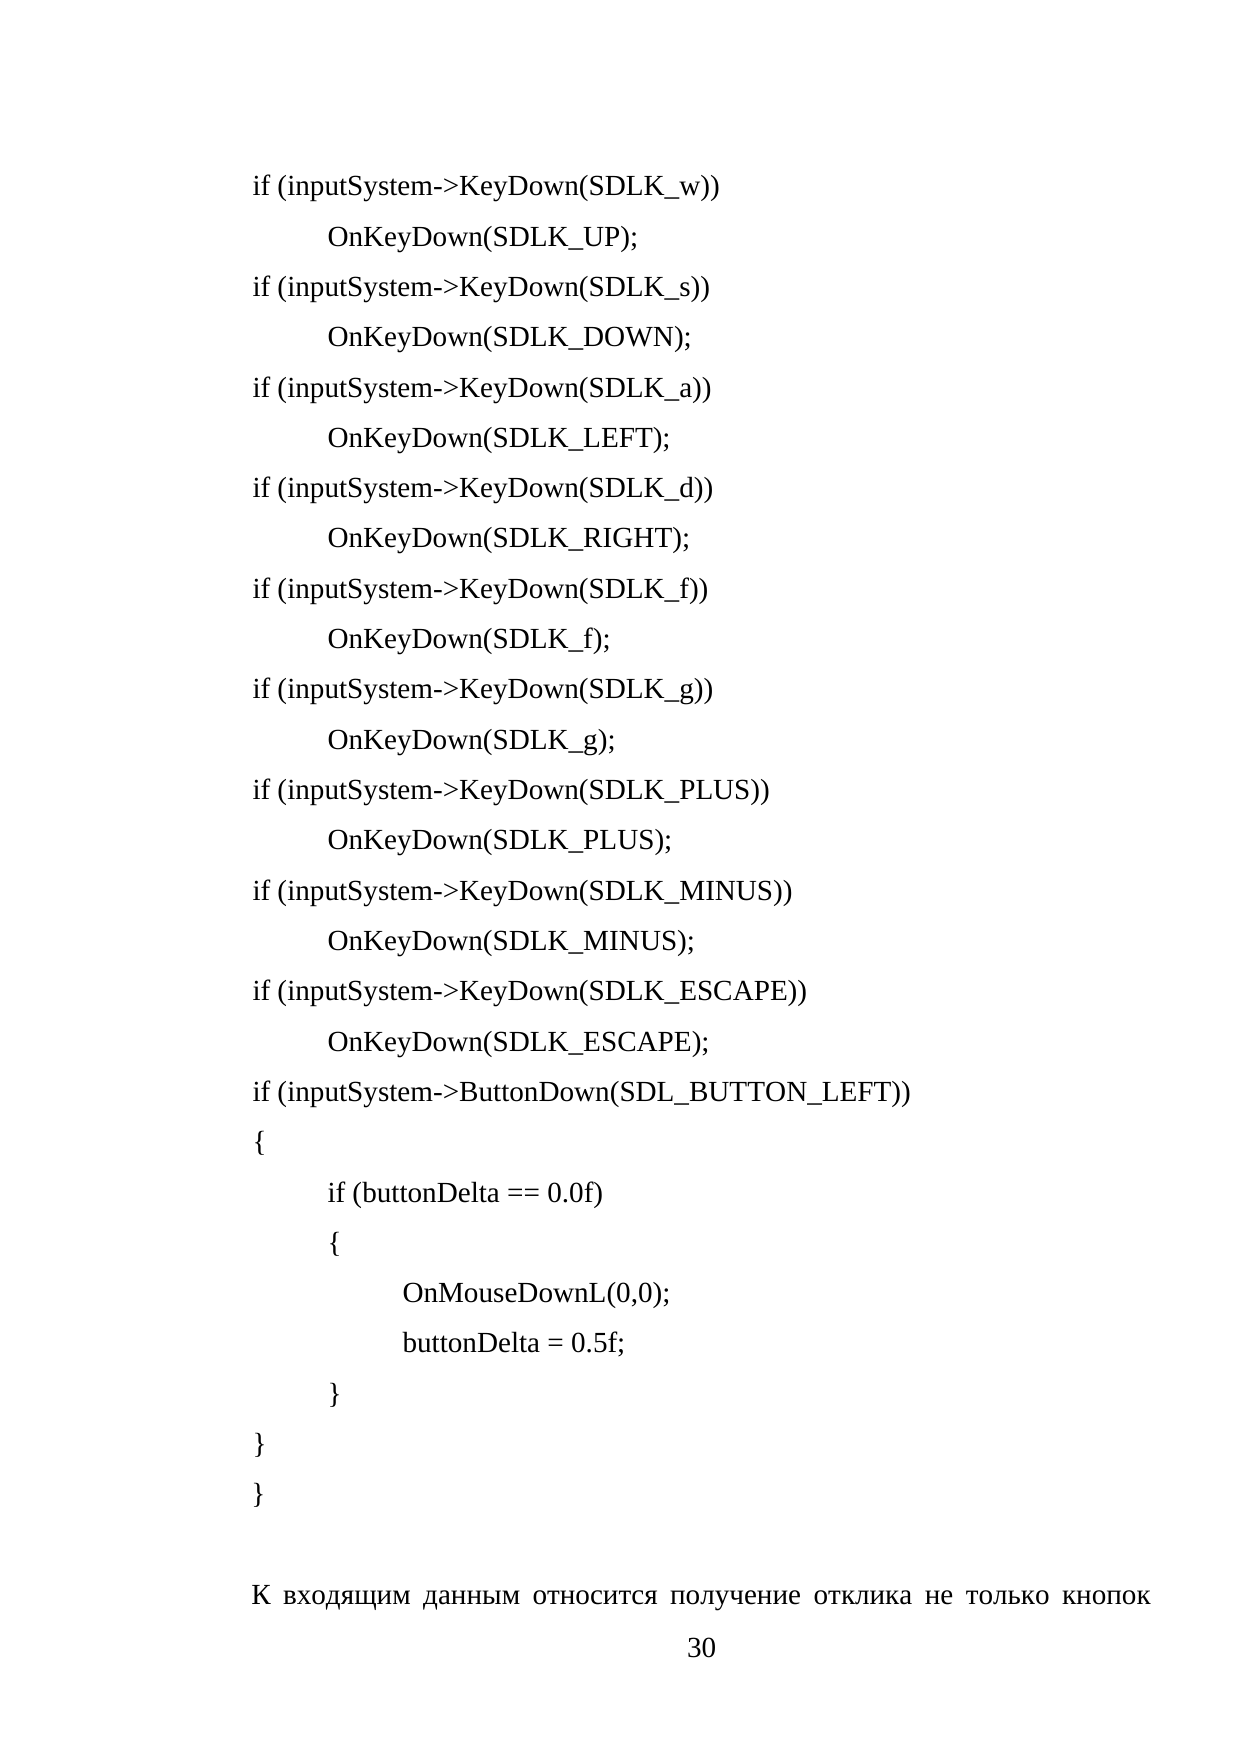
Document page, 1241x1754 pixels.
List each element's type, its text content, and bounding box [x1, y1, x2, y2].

text OnKeyDown(SDLK_PLUS); [177, 822, 1152, 856]
text OnKeyDown(SDLK_ESCAPE); [177, 1024, 1152, 1057]
text } [177, 1426, 1152, 1460]
text OnKeyDown(SDLK_UP); [177, 219, 1152, 252]
text buttonDelta = 0.5f; [177, 1326, 1152, 1359]
text { [177, 1225, 1152, 1258]
text if (inputSystem->KeyDown(SDLK_f)) [177, 571, 1152, 604]
text OnKeyDown(SDLK_MINUS); [177, 923, 1152, 957]
text OnKeyDown(SDLK_DOWN); [177, 319, 1152, 353]
text } [177, 1477, 1152, 1510]
text OnKeyDown(SDLK_LEFT); [177, 420, 1152, 453]
text if (inputSystem->KeyDown(SDLK_MINUS)) [177, 873, 1152, 906]
text if (buttonDelta == 0.0f) [177, 1175, 1152, 1208]
text if (inputSystem->KeyDown(SDLK_s)) [177, 269, 1152, 303]
text if (inputSystem->KeyDown(SDLK_g)) [177, 672, 1152, 705]
text if (inputSystem->ButtonDown(SDL_BUTTON_LEFT)) [177, 1074, 1152, 1108]
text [177, 1577, 1152, 1611]
text if (inputSystem->KeyDown(SDLK_ESCAPE)) [177, 973, 1152, 1007]
text if (inputSystem->KeyDown(SDLK_d)) [177, 470, 1152, 504]
text OnKeyDown(SDLK_f); [177, 621, 1152, 655]
text if (inputSystem->KeyDown(SDLK_PLUS)) [177, 772, 1152, 806]
text if (inputSystem->KeyDown(SDLK_a)) [177, 370, 1152, 403]
text } [177, 1376, 1152, 1409]
text { [177, 1124, 1152, 1158]
text OnKeyDown(SDLK_RIGHT); [177, 521, 1152, 554]
text OnKeyDown(SDLK_g); [177, 722, 1152, 755]
text if (inputSystem->KeyDown(SDLK_w)) [177, 168, 1152, 202]
text OnMouseDownL(0,0); [177, 1275, 1152, 1309]
